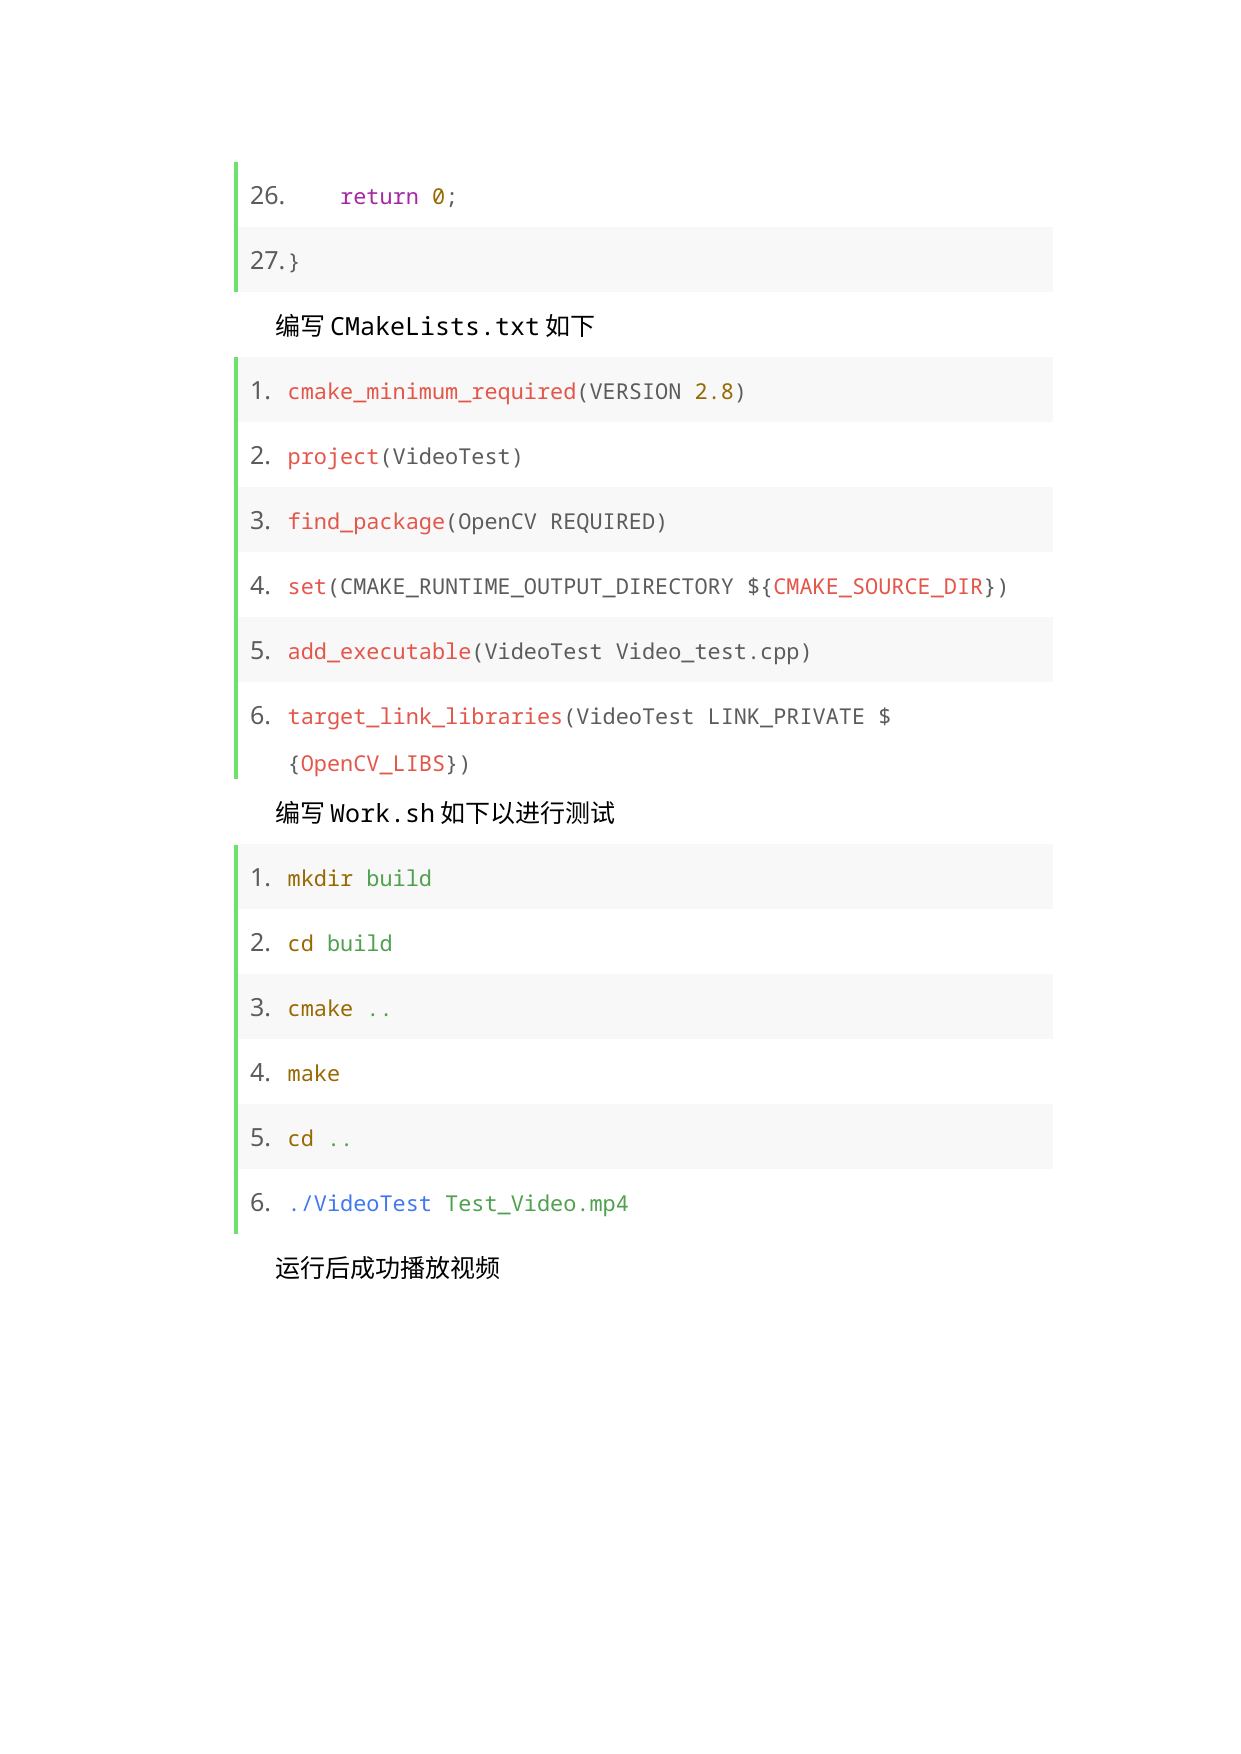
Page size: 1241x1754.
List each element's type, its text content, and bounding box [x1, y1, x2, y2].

list set(CMAKE_RUNTIME_OUTPUT_DIRECTORY ${CMAKE_SOURCE_DIR}) [238, 552, 1053, 617]
list cd .. [238, 1104, 1053, 1169]
text 运行后成功播放视频 [231, 1234, 1053, 1299]
text 编写CMakeLists.txt如下 [231, 292, 1053, 357]
list find_package(OpenCV REQUIRED) [238, 487, 1053, 552]
list cmake_minimum_required(VERSION 2.8) [238, 357, 1053, 422]
list make [238, 1039, 1053, 1104]
list cd build [238, 909, 1053, 974]
list add_executable(VideoTest Video_test.cpp) [238, 617, 1053, 682]
list cmake .. [238, 974, 1053, 1039]
list target_link_libraries(VideoTest LINK_PRIVATE ${OpenCV_LIBS}) [238, 682, 1053, 779]
list mkdir build [234, 844, 1053, 909]
list } [238, 227, 1053, 292]
list ./VideoTest Test_Video.mp4 [238, 1169, 1053, 1234]
list project(VideoTest) [238, 422, 1053, 487]
text 编写Work.sh如下以进行测试 [231, 779, 1053, 844]
list return 0; [238, 162, 1053, 227]
